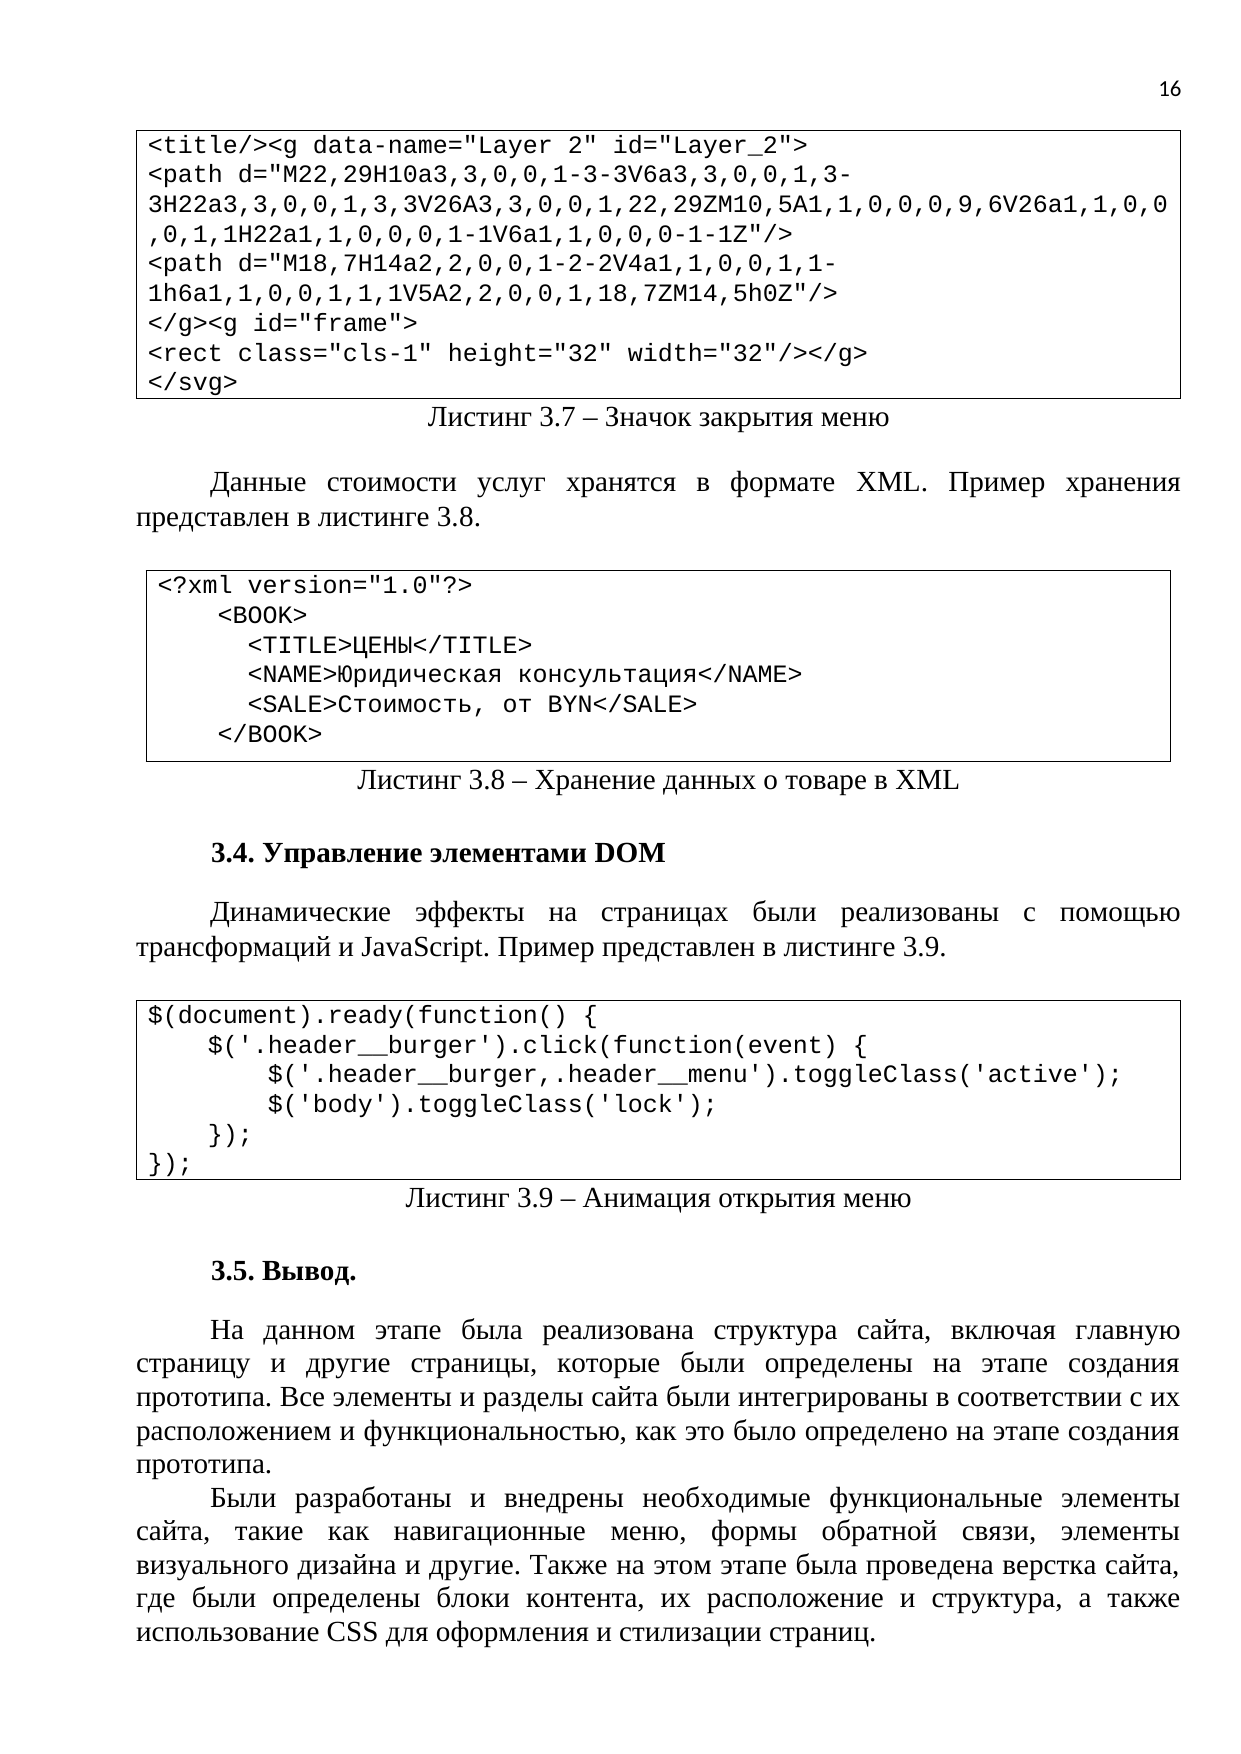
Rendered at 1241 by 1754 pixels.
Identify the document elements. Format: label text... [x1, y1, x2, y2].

text Были разработаны и внедрены необходимые функциональные элементы сайта, такие как навигационные меню, формы обратной связи, элементы визуального дизайна и другие. Также на этом этапе была проведена верстка сайта, где были определены блоки контента, их расположение и структура, а также использование CSS для оформления и стилизации страниц. [136, 1480, 1181, 1647]
subtitle 3.5. Вывод. [136, 1253, 1181, 1287]
text Динамические эффекты на страницах были реализованы с помощью трансформаций и JavaScript. Пример представлен в листинге 3.9. [136, 894, 1181, 963]
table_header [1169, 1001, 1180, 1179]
subtitle 3.4. Управление элементами DOM [136, 835, 1181, 869]
text Данные стоимости услуг хранятся в формате XML. Пример хранения представлен в листинге 3.8. [136, 464, 1181, 533]
text Листинг 3.7 – Значок закрытия меню [136, 399, 1181, 433]
text На данном этапе была реализована структура сайта, включая главную страницу и другие страницы, которые были определены на этапе создания прототипа. Все элементы и разделы сайта были интегрированы в соответствии с их расположением и функциональностью, как это было определено на этапе создания прототипа. [136, 1312, 1181, 1480]
text Листинг 3.8 – Хранение данных о товаре в XML [136, 762, 1181, 796]
table_header <?xml version="1.0"?> <BOOK> <TITLE>ЦЕНЫ</TITLE> <NAME>Юридическая консультация</NAME> <SALE>Стоимость, от BYN</SALE> </BOOK> [147, 571, 1170, 761]
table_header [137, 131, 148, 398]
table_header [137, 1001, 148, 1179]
text Листинг 3.9 – Анимация открытия меню [136, 1180, 1181, 1214]
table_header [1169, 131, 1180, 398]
